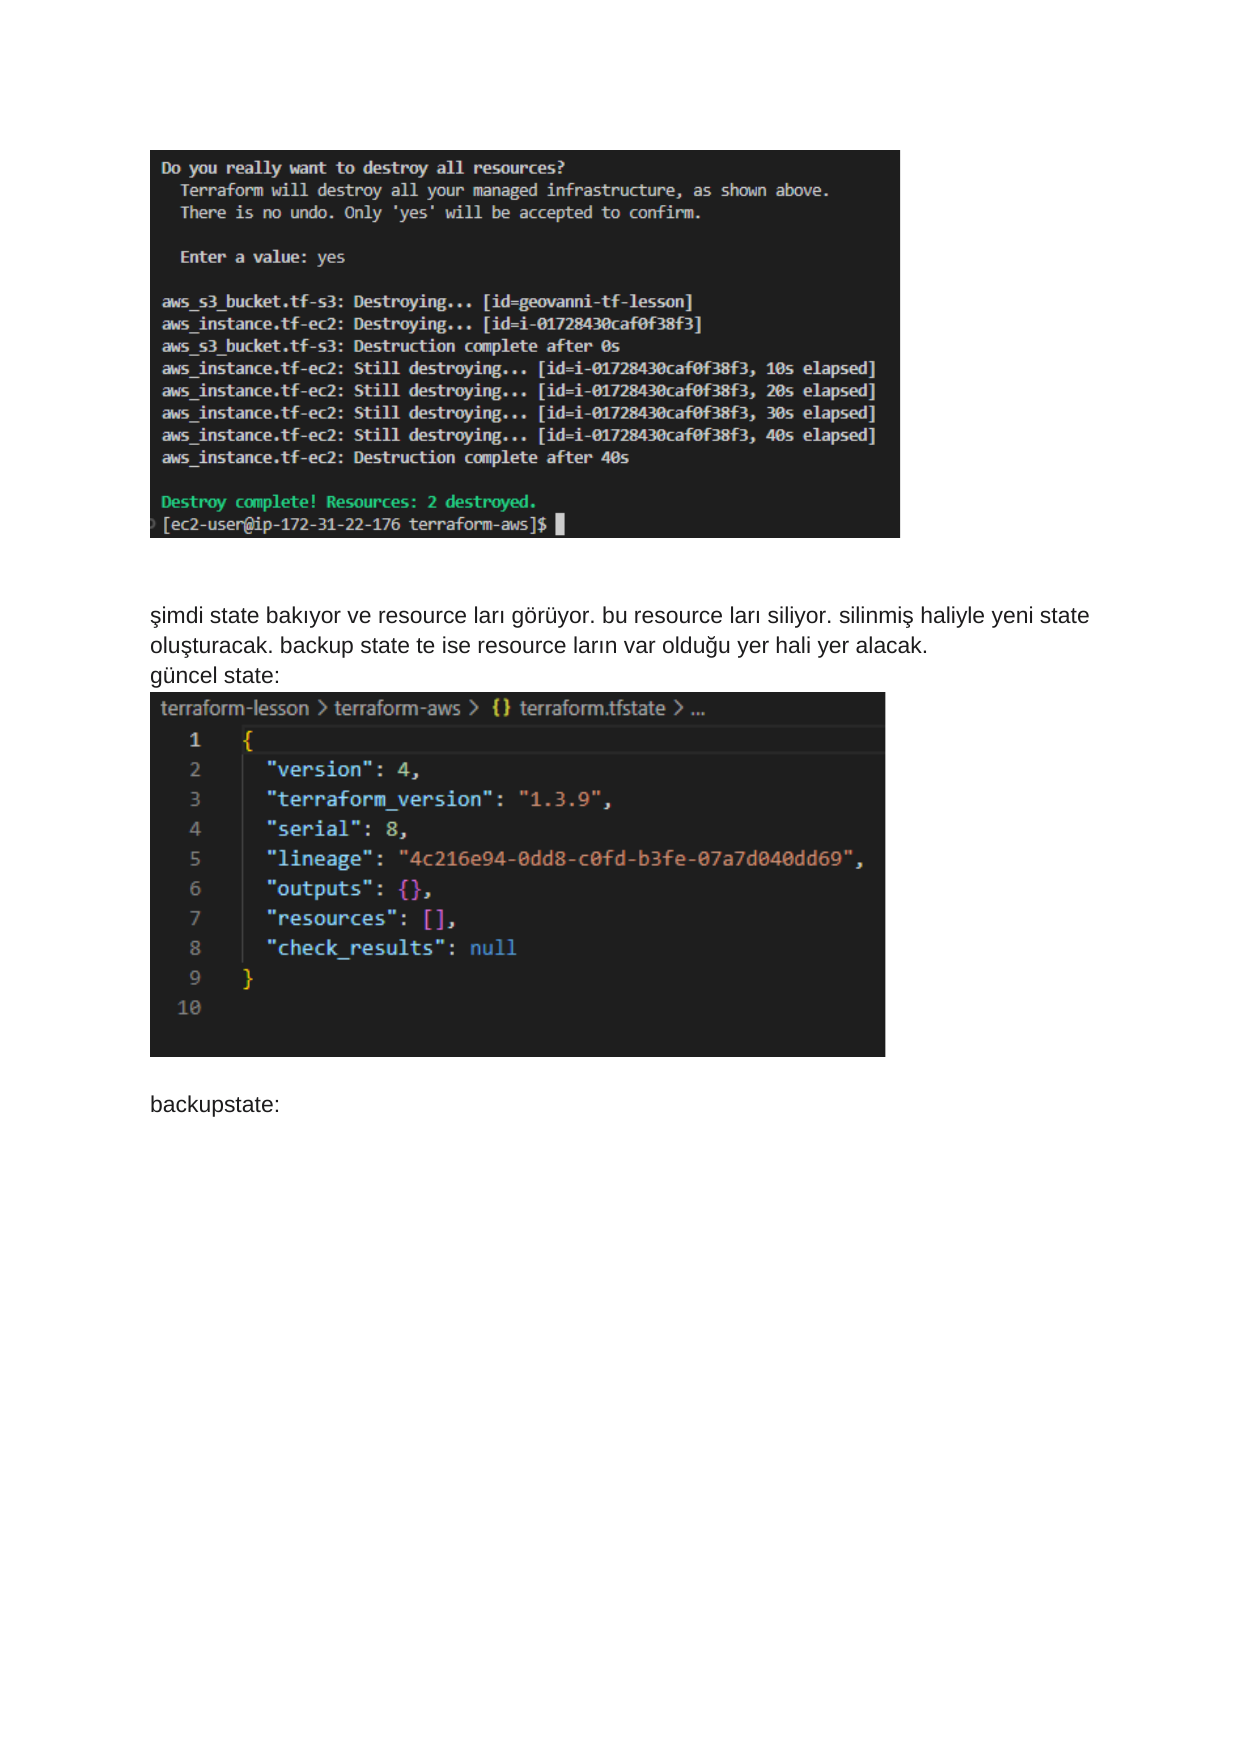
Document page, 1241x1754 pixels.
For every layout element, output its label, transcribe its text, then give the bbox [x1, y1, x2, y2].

text güncel state: [150, 662, 1090, 688]
text backupstate: [150, 1091, 1090, 1117]
picture [150, 692, 886, 1057]
picture [150, 150, 901, 538]
text şimdi state bakıyor ve resource ları görüyor. bu resource ları siliyor. silinmiş haliyle yeni state oluşturacak. backup state te ise resource ların var olduğu yer hali yer alacak. [150, 602, 1090, 658]
